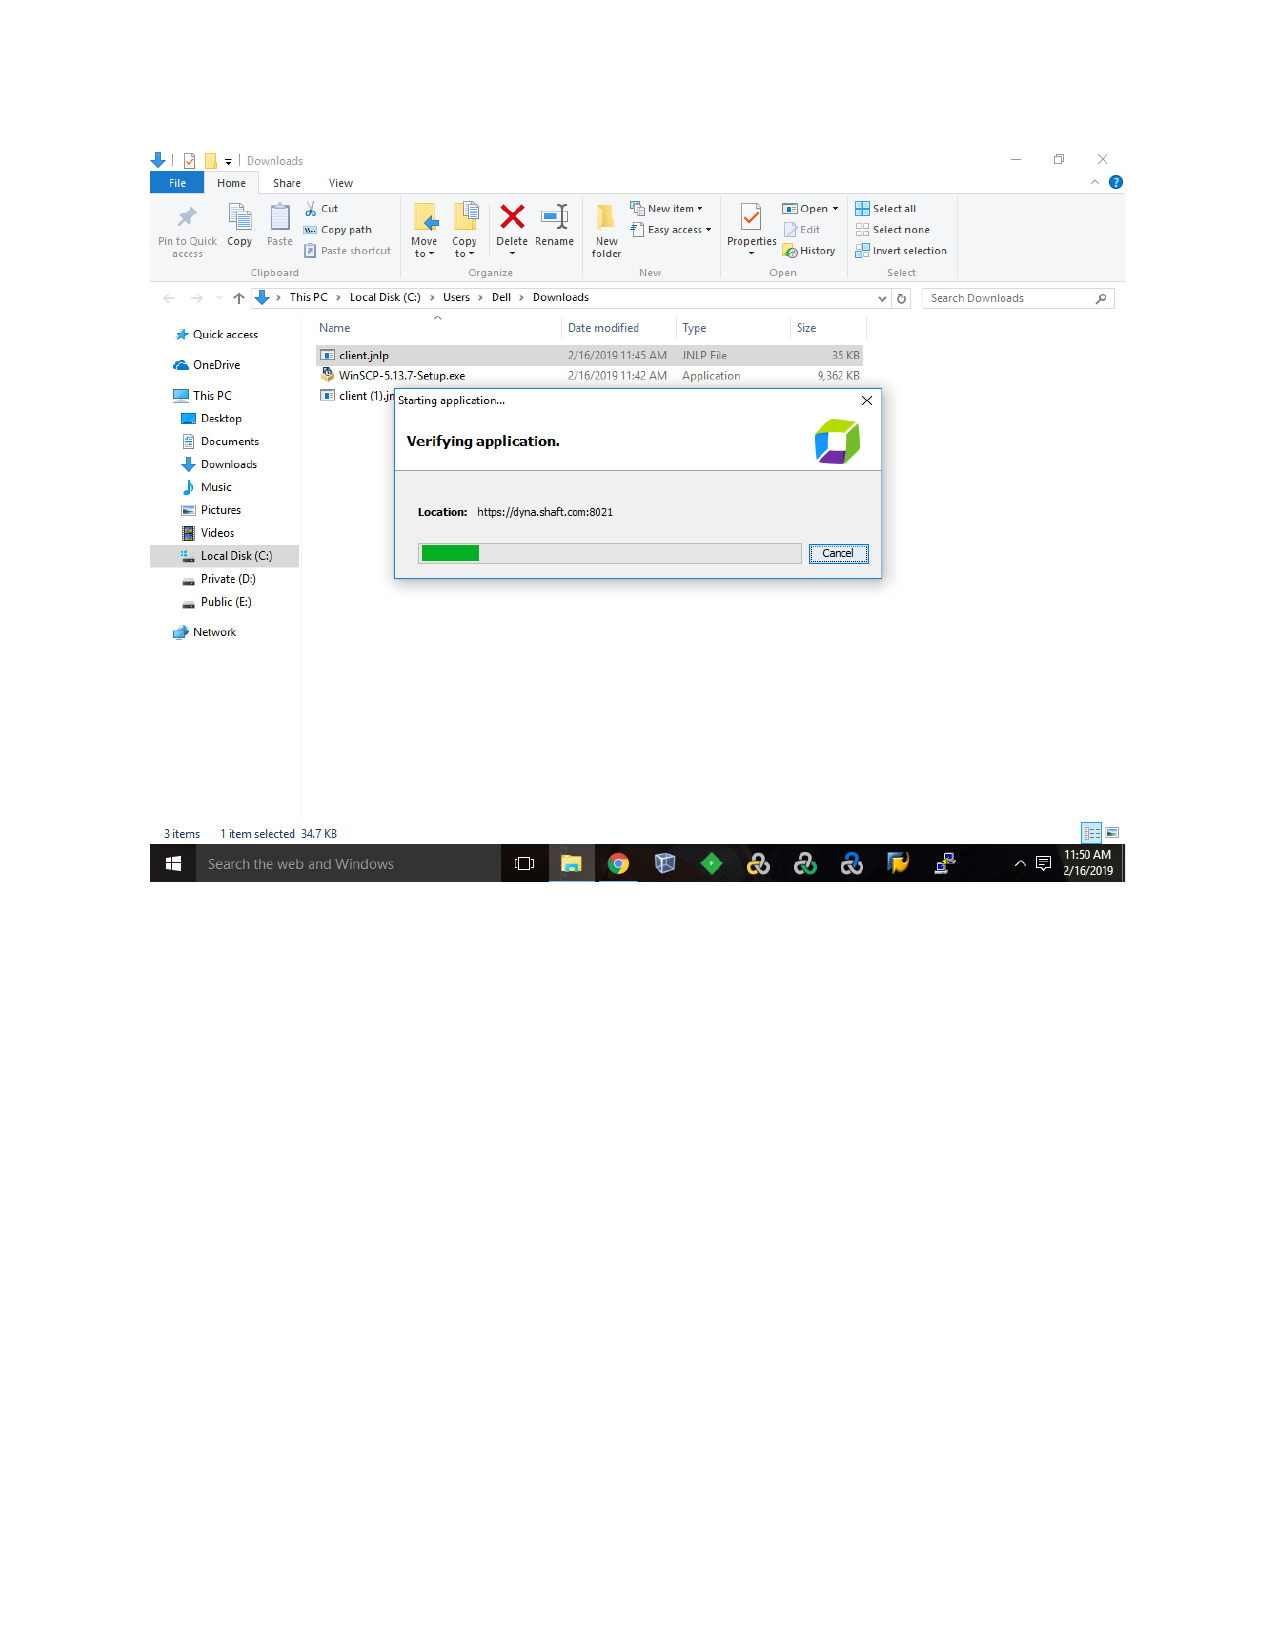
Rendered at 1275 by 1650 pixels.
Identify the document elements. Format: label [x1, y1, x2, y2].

picture [150, 150, 1125, 882]
